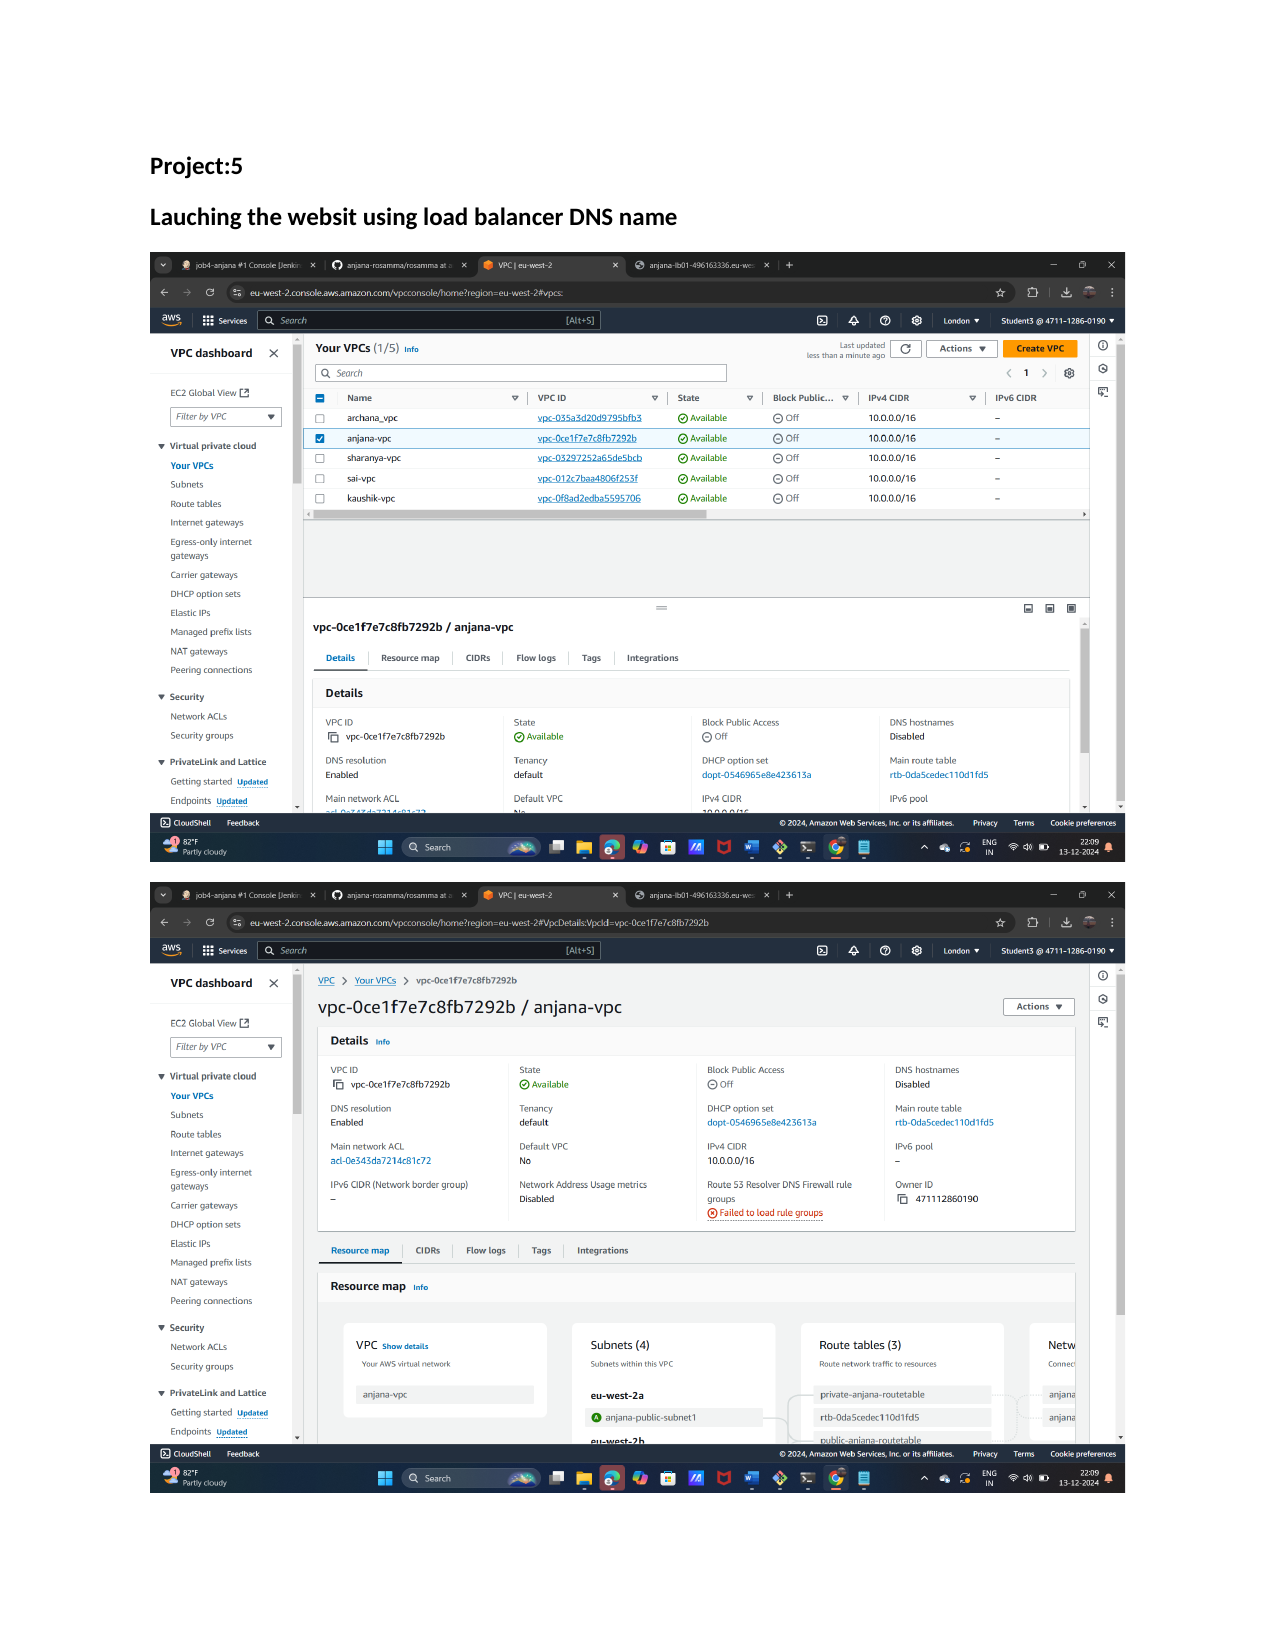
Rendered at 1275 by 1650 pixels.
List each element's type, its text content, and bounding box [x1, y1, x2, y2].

picture [150, 252, 1125, 862]
picture [150, 882, 1125, 1493]
text Project:5 [150, 150, 1125, 181]
text Lauching the websit using load balancer DNS name [150, 201, 1125, 232]
